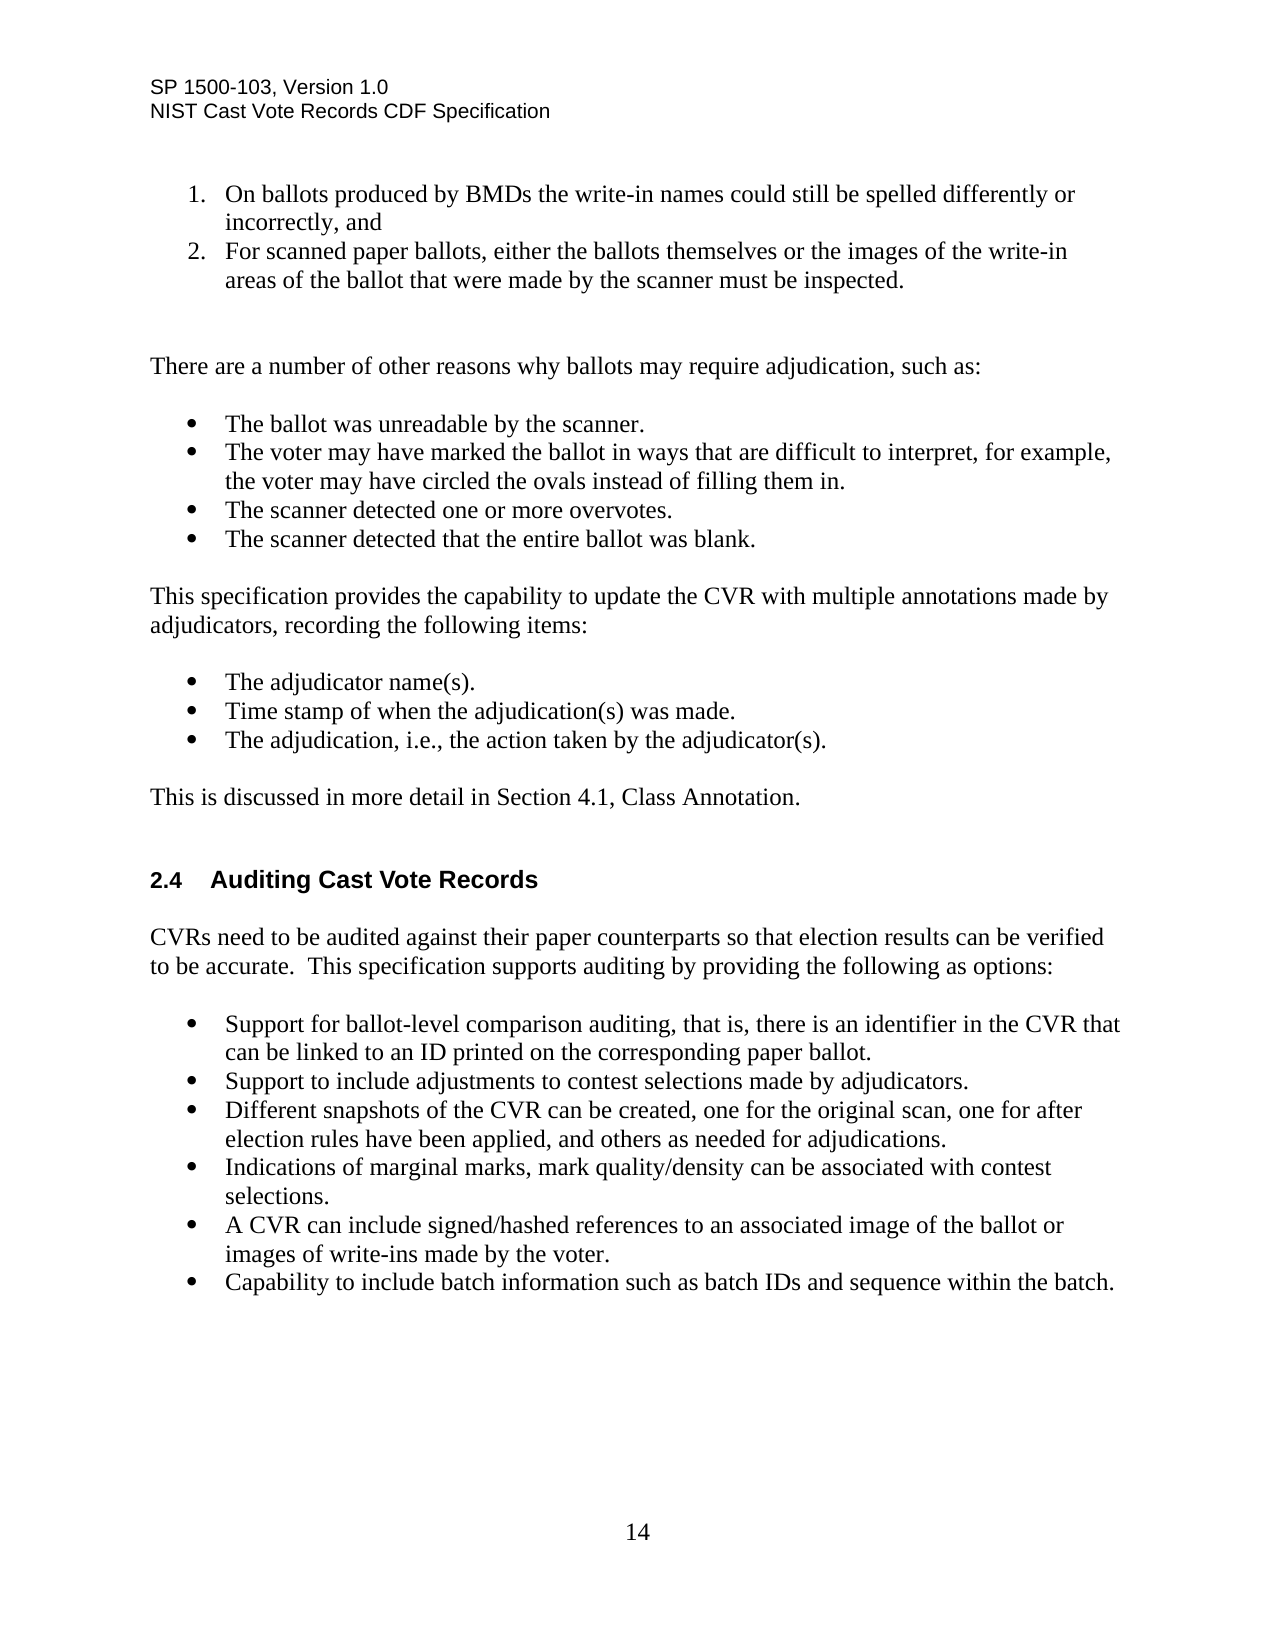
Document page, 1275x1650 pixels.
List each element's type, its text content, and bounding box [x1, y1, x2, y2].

text This specification provides the capability to update the CVR with multiple annotations made by adjudicators, recording the following items: [150, 581, 1125, 639]
list Support for ballot-level comparison auditing, that is, there is an identifier in the CVR that can be linked to an ID printed on the corresponding paper ballot. [187, 1009, 1125, 1066]
subtitle Auditing Cast Vote Records [150, 865, 1125, 894]
list The scanner detected that the entire ballot was blank. [187, 524, 1125, 552]
list Support to include adjustments to contest selections made by adjudicators. [187, 1066, 1125, 1095]
list On ballots produced by BMDs the write-in names could still be spelled differently or incorrectly, and [187, 179, 1125, 236]
list The adjudication, i.e., the action taken by the adjudicator(s). [187, 725, 1125, 754]
list The scanner detected one or more overvotes. [187, 495, 1125, 524]
list The voter may have marked the ballot in ways that are difficult to interpret, for example, the voter may have circled the ovals instead of filling them in. [187, 437, 1125, 495]
list The ballot was unreadable by the scanner. [187, 409, 1125, 437]
list Capability to include batch information such as batch IDs and sequence within the batch. [187, 1267, 1125, 1296]
list Indications of marginal marks, mark quality/density can be associated with contest selections. [187, 1152, 1125, 1210]
list For scanned paper ballots, either the ballots themselves or the images of the write-in areas of the ballot that were made by the scanner must be inspected. [187, 236, 1125, 294]
text CVRs need to be audited against their paper counterparts so that election results can be verified to be accurate. This specification supports auditing by providing the following as options: [150, 922, 1125, 980]
list Time stamp of when the adjudication(s) was made. [187, 696, 1125, 725]
text This is discussed in more detail in Section 4.1, Class Annotation. [150, 782, 1125, 811]
list Different snapshots of the CVR can be created, one for the original scan, one for after election rules have been applied, and others as needed for adjudications. [187, 1095, 1125, 1152]
list A CVR can include signed/hashed references to an associated image of the ballot or images of write-ins made by the voter. [187, 1210, 1125, 1267]
text There are a number of other reasons why ballots may require adjudication, such as: [150, 351, 1125, 380]
list The adjudicator name(s). [187, 667, 1125, 696]
